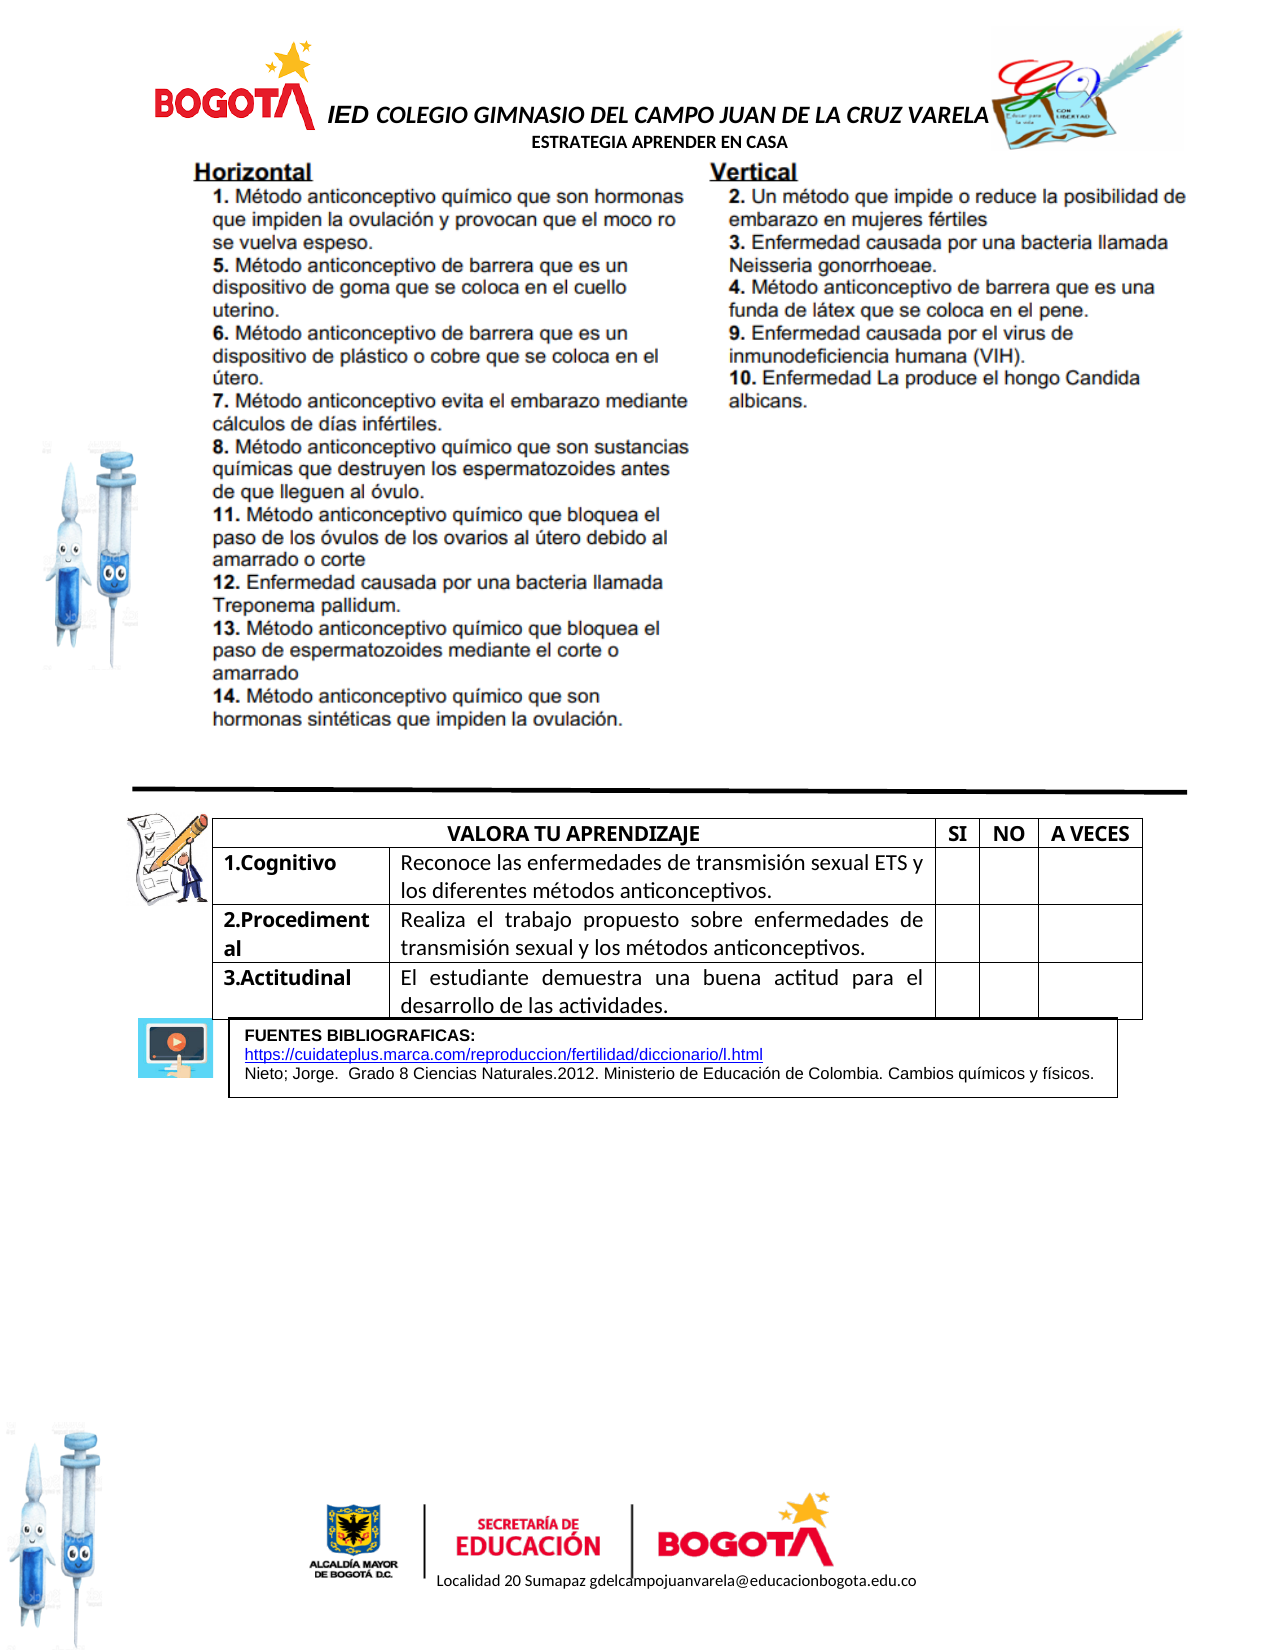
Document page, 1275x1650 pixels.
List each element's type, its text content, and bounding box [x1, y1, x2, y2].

table_cell [980, 848, 1038, 904]
table_cell 1.Cognitivo [213, 848, 389, 904]
table_cell [936, 905, 979, 962]
picture [991, 26, 1184, 151]
table_cell [1039, 905, 1142, 962]
table_cell 3.Actitudinal [213, 963, 389, 1019]
table_cell [936, 848, 979, 904]
picture [138, 1018, 214, 1078]
table_cell Realiza el trabajo propuesto sobre enfermedades de transmisión sexual y los métodos anticonceptivos. [390, 905, 935, 962]
table_cell [980, 963, 1038, 1019]
table_cell [980, 905, 1038, 962]
picture [299, 1487, 845, 1582]
picture [5, 1422, 102, 1647]
table_cell [1039, 848, 1142, 904]
table_cell Reconoce las enfermedades de transmisión sexual ETS y los diferentes métodos anticonceptivos. [390, 848, 935, 904]
table_header A VECES [1039, 819, 1142, 847]
table_cell 2.Procedimental [213, 905, 389, 962]
table_header NO [980, 819, 1038, 847]
picture [41, 441, 138, 667]
picture [109, 17, 1190, 736]
table_header SI [936, 819, 979, 847]
picture [126, 812, 207, 906]
table_cell [1039, 963, 1142, 1019]
table_cell [936, 963, 979, 1019]
table_header VALORA TU APRENDIZAJE [213, 819, 935, 847]
table_cell El estudiante demuestra una buena actitud para el desarrollo de las actividades. [390, 963, 935, 1019]
